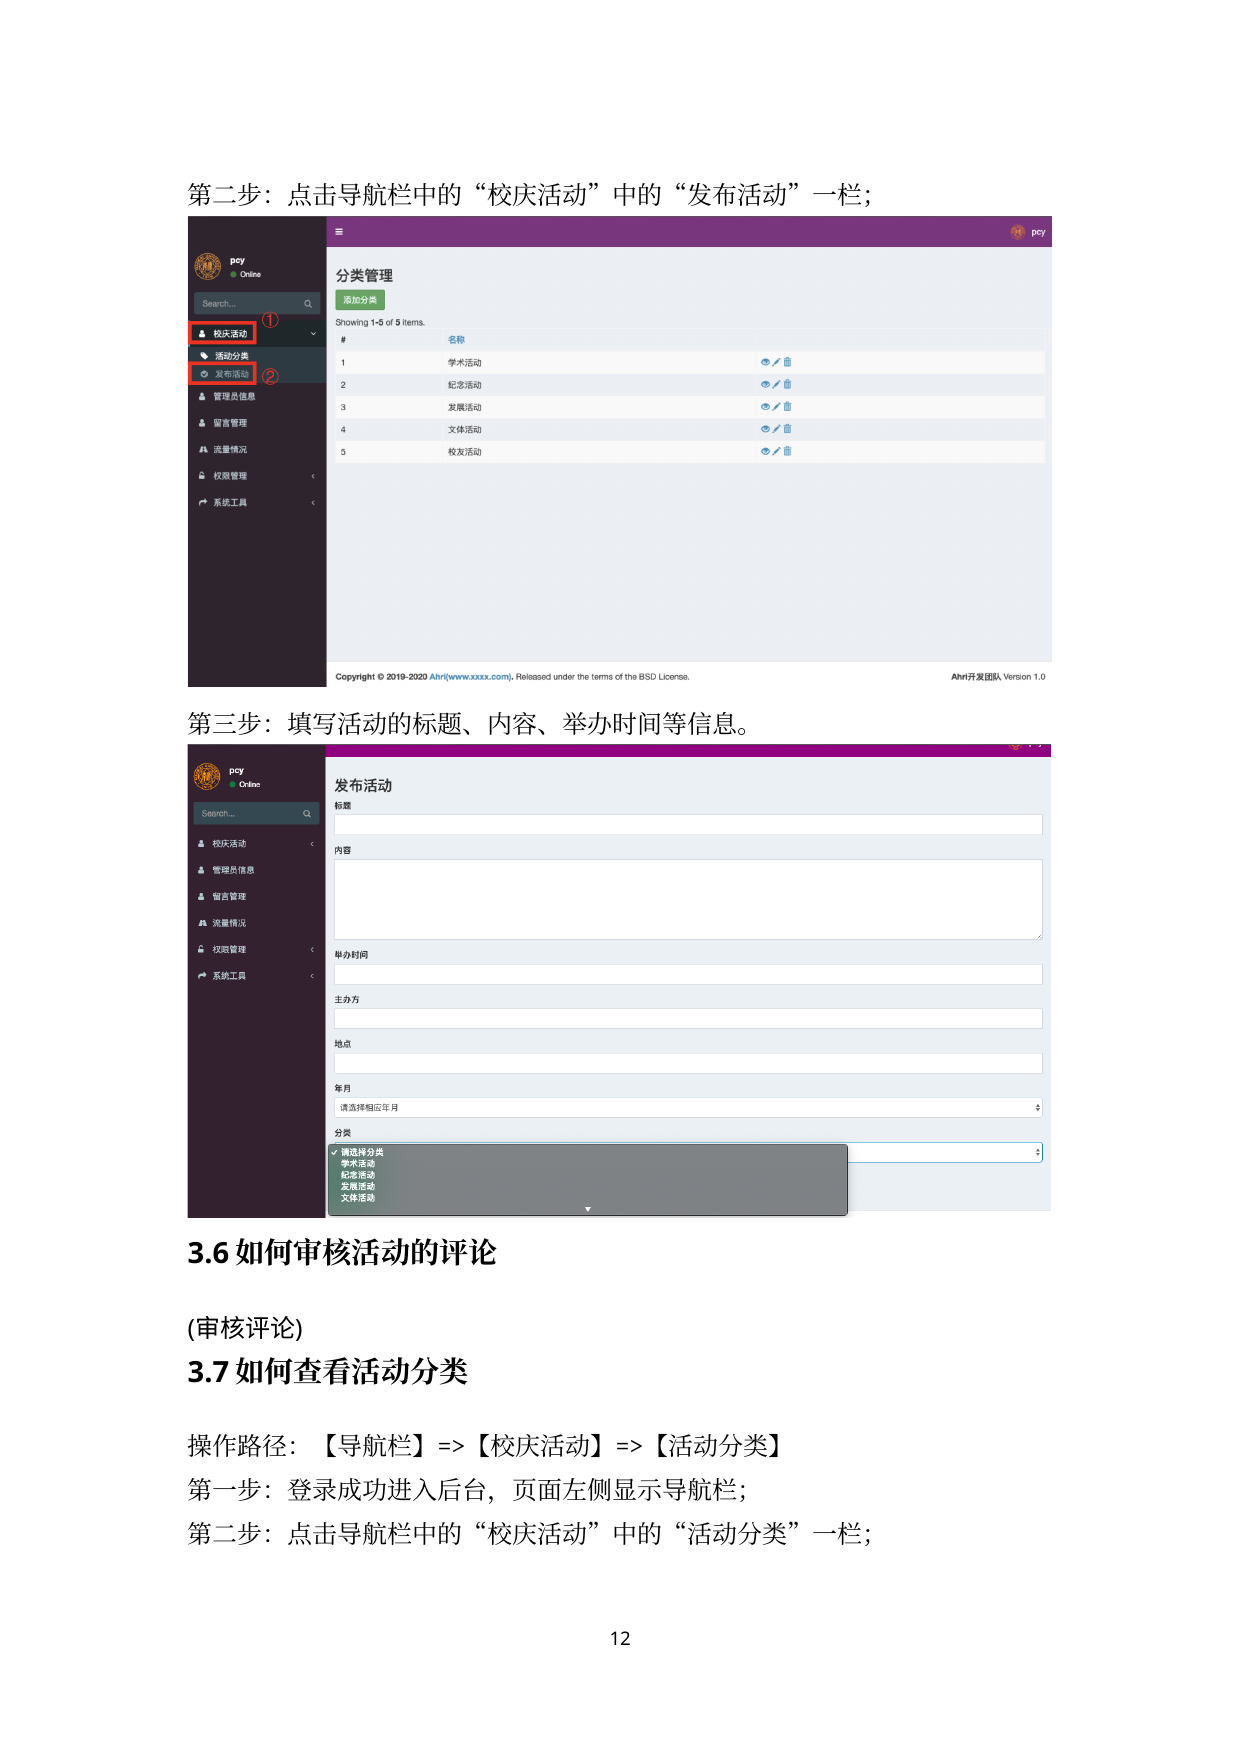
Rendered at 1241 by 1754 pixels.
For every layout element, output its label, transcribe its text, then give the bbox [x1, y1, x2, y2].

text 第三步：填写活动的标题、内容、举办时间等信息。 [187, 701, 1053, 745]
subtitle 3.7如何查看活动分类 [187, 1348, 1053, 1392]
text 第二步：点击导航栏中的“校庆活动”中的“发布活动”一栏； [187, 172, 1053, 216]
text 第一步：登录成功进入后台，页面左侧显示导航栏； [187, 1467, 1053, 1511]
subtitle 3.6如何审核活动的评论 [187, 1229, 1053, 1273]
text 第二步：点击导航栏中的“校庆活动”中的“活动分类”一栏； [187, 1511, 1053, 1555]
picture [187, 744, 1051, 1218]
text 操作路径：【导航栏】=>【校庆活动】=>【活动分类】 [187, 1423, 1053, 1467]
picture [187, 216, 1052, 687]
text (审核评论) [187, 1304, 1053, 1348]
